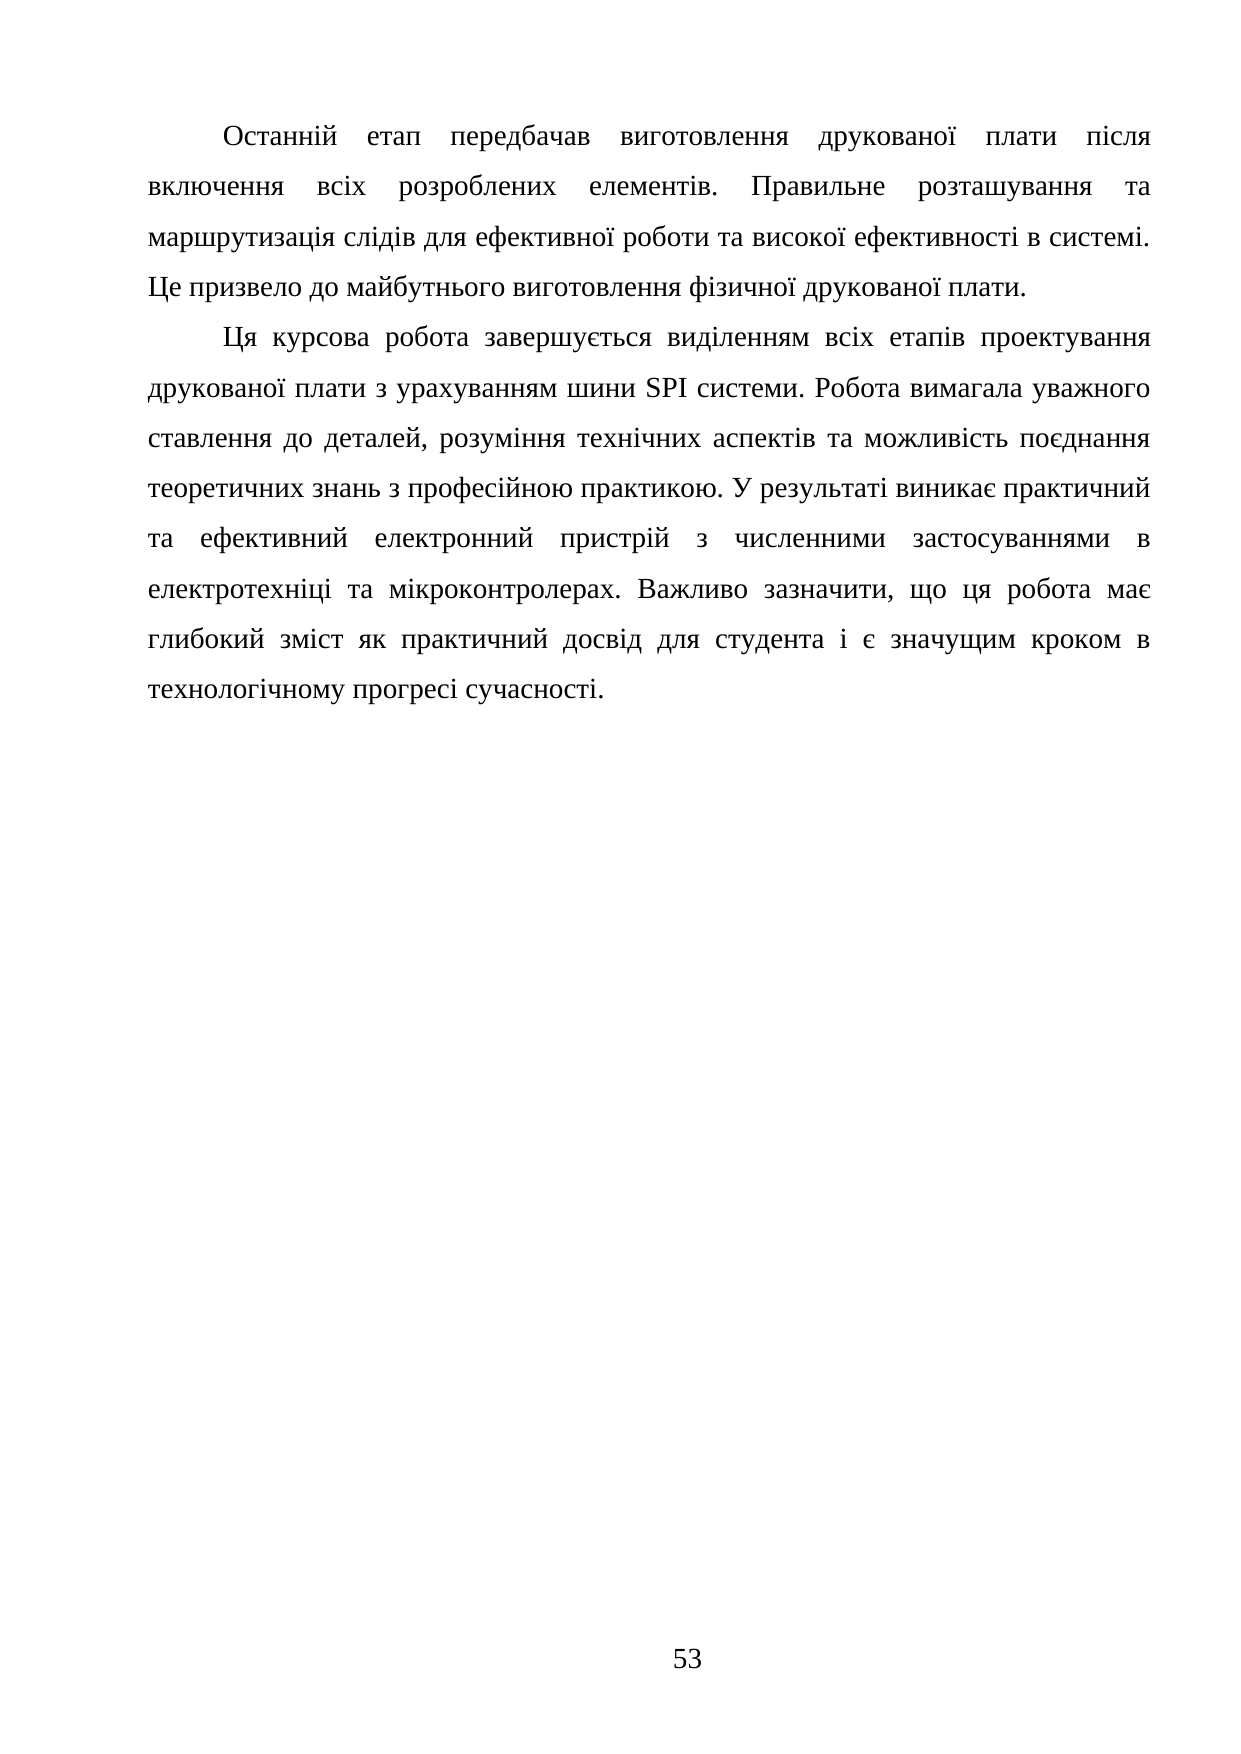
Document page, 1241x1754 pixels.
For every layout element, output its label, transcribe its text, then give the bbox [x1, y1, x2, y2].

text Ця курсова робота завершується виділенням всіх етапів проектування друкованої плати з урахуванням шини SPI системи. Робота вимагала уважного ставлення до деталей, розуміння технічних аспектів та можливість поєднання теоретичних знань з професійною практикою. У результаті виникає практичний та ефективний електронний пристрій з численними застосуваннями в електротехніці та мікроконтролерах. Важливо зазначити, що ця робота має глибокий зміст як практичний досвід для студента і є значущим кроком в технологічному прогресі сучасності. [148, 319, 1152, 705]
text Останній етап передбачав виготовлення друкованої плати після включення всіх розроблених елементів. Правильне розташування та маршрутизація слідів для ефективної роботи та високої ефективності в системі. Це призвело до майбутнього виготовлення фізичної друкованої плати. [148, 118, 1152, 303]
